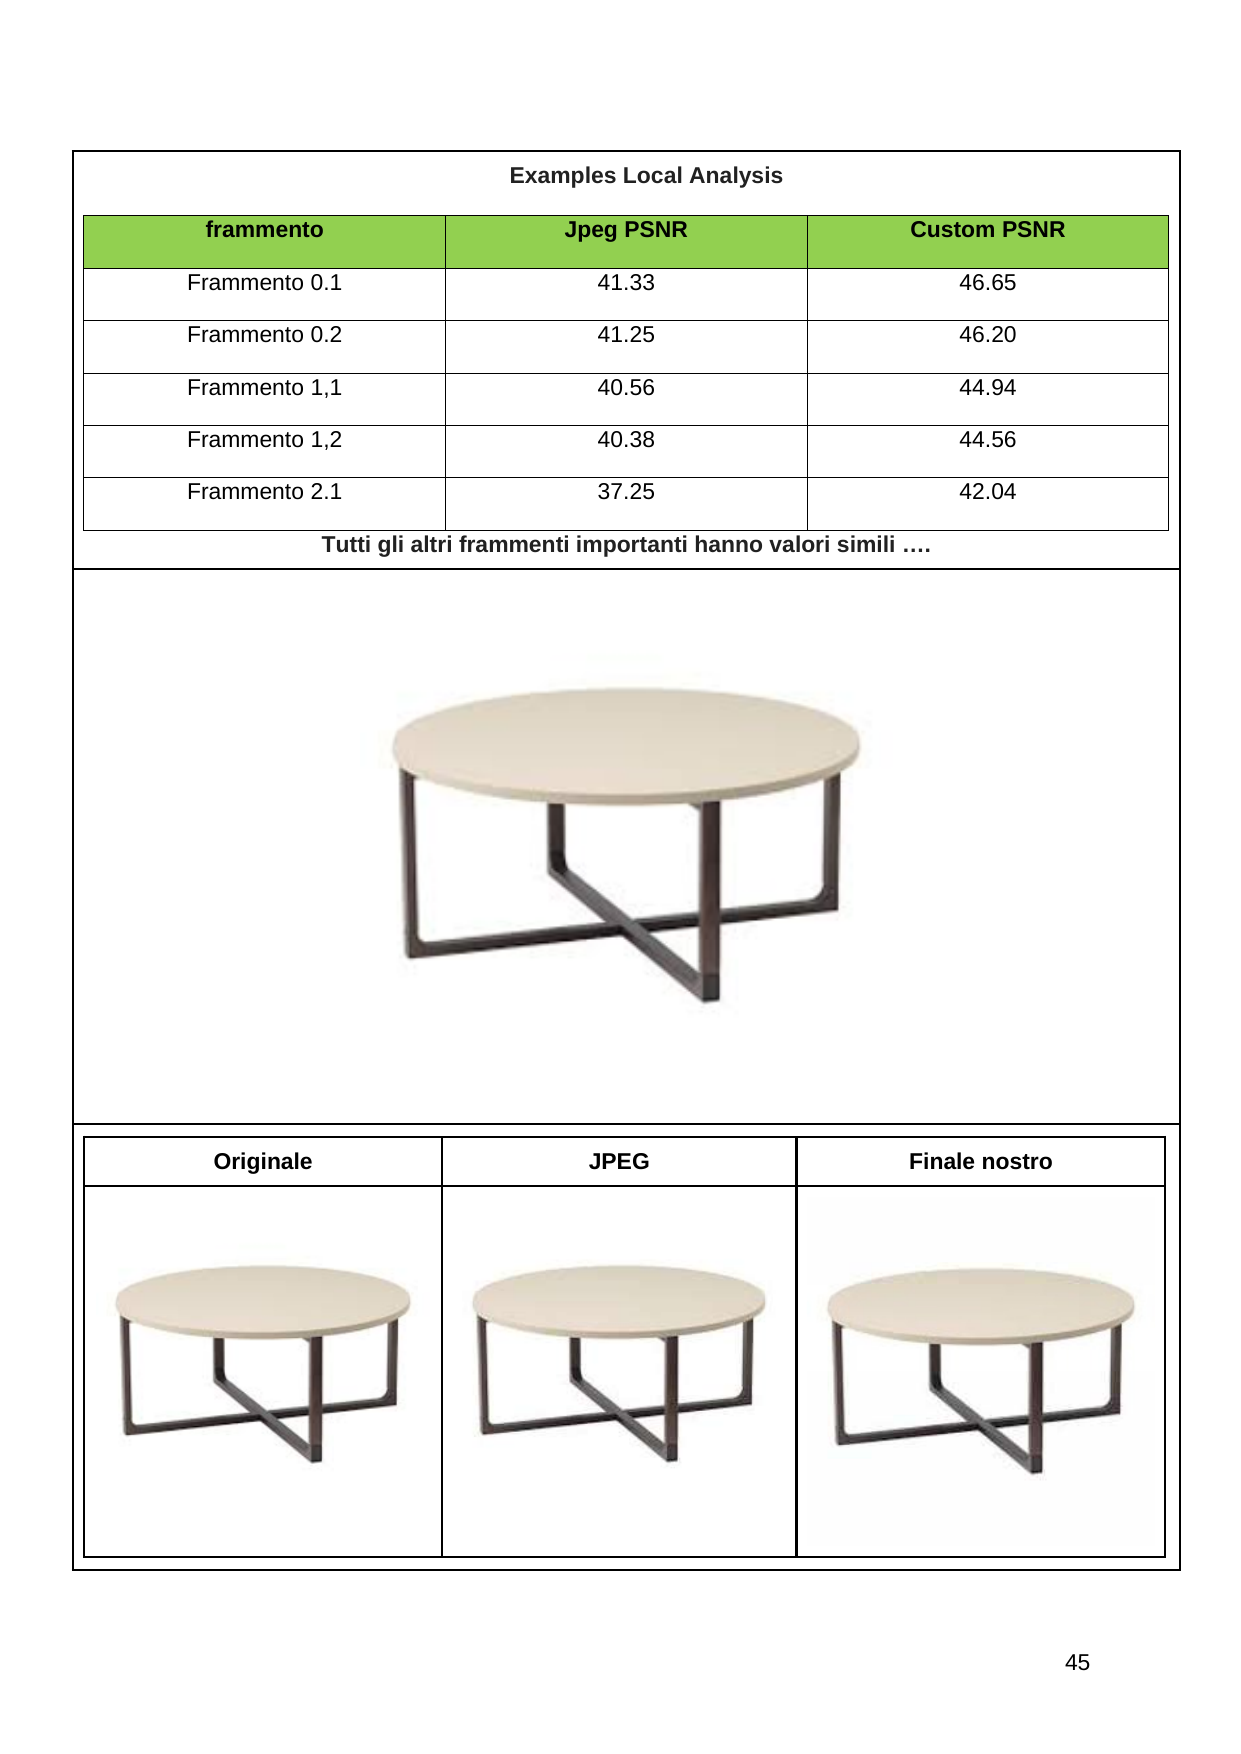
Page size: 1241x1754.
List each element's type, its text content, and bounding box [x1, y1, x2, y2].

table_cell [74, 570, 1179, 1123]
table_cell Examples Local Analysis Tutti gli altri frammenti importanti hanno valori simili …. [74, 152, 1179, 567]
picture [806, 1197, 1156, 1546]
table_cell [74, 1125, 1179, 1569]
picture [360, 580, 893, 1113]
picture [95, 1197, 431, 1532]
picture [452, 1197, 786, 1531]
